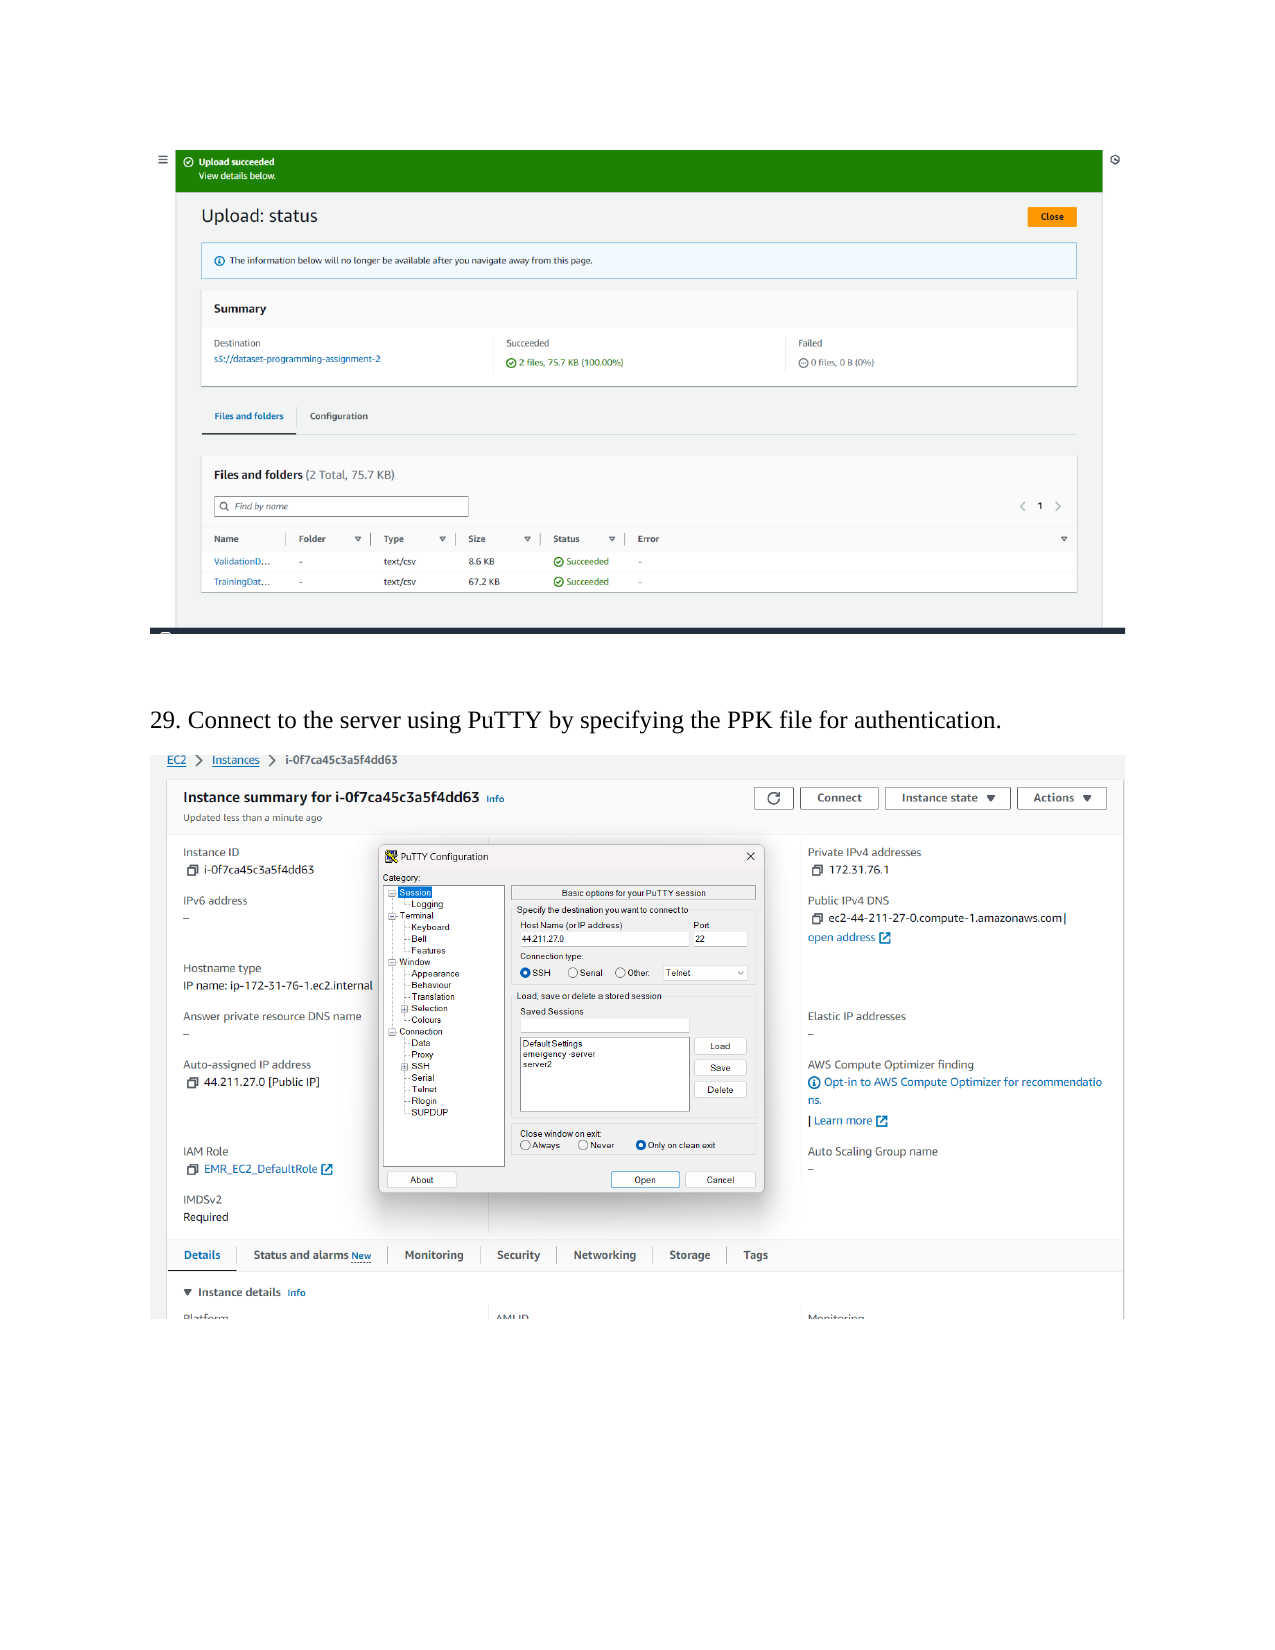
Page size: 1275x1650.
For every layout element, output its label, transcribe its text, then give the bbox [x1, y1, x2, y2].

picture [150, 755, 1125, 1319]
text 29. Connect to the server using PuTTY by specifying the PPK file for authentication. [150, 705, 1125, 734]
picture [150, 150, 1125, 634]
